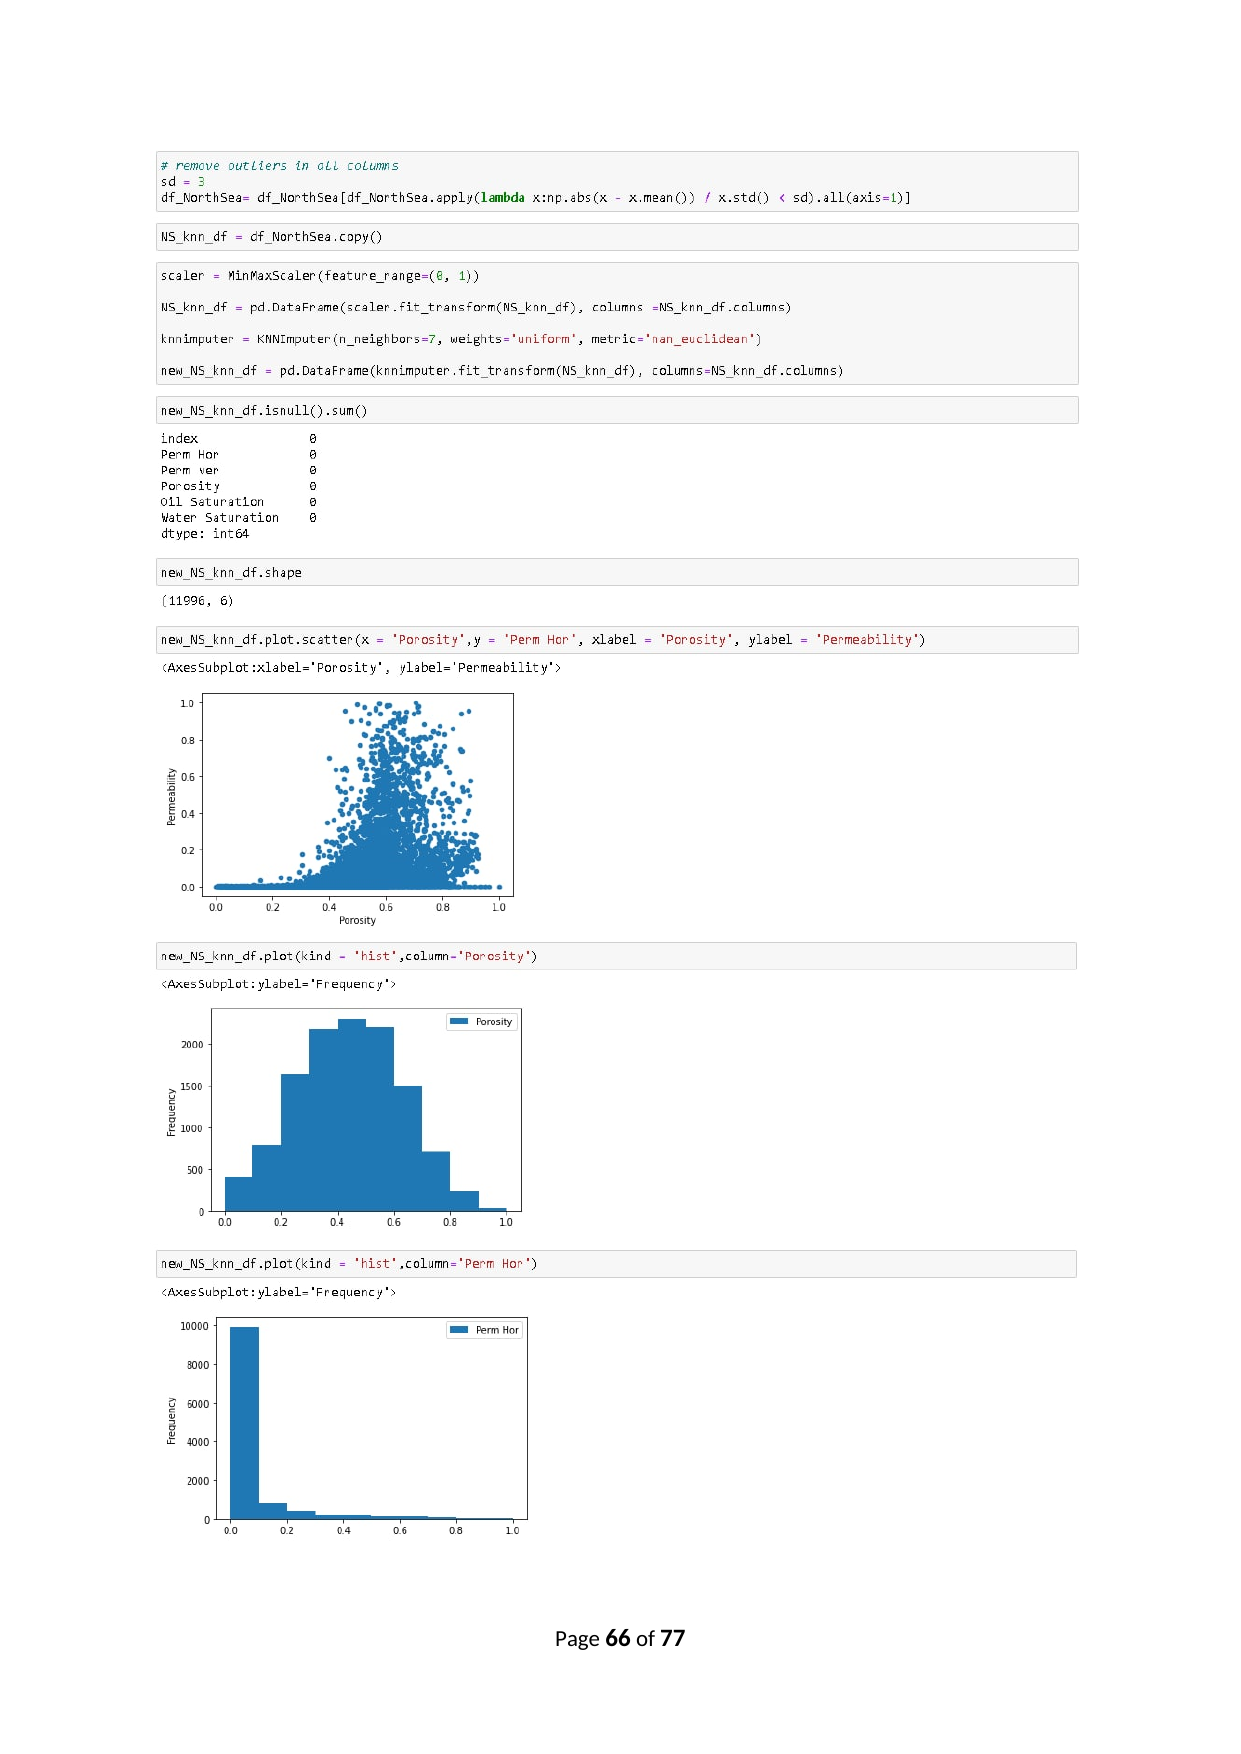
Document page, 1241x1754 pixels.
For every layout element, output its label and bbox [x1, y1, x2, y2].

picture [150, 931, 1091, 1554]
picture [150, 150, 1091, 930]
